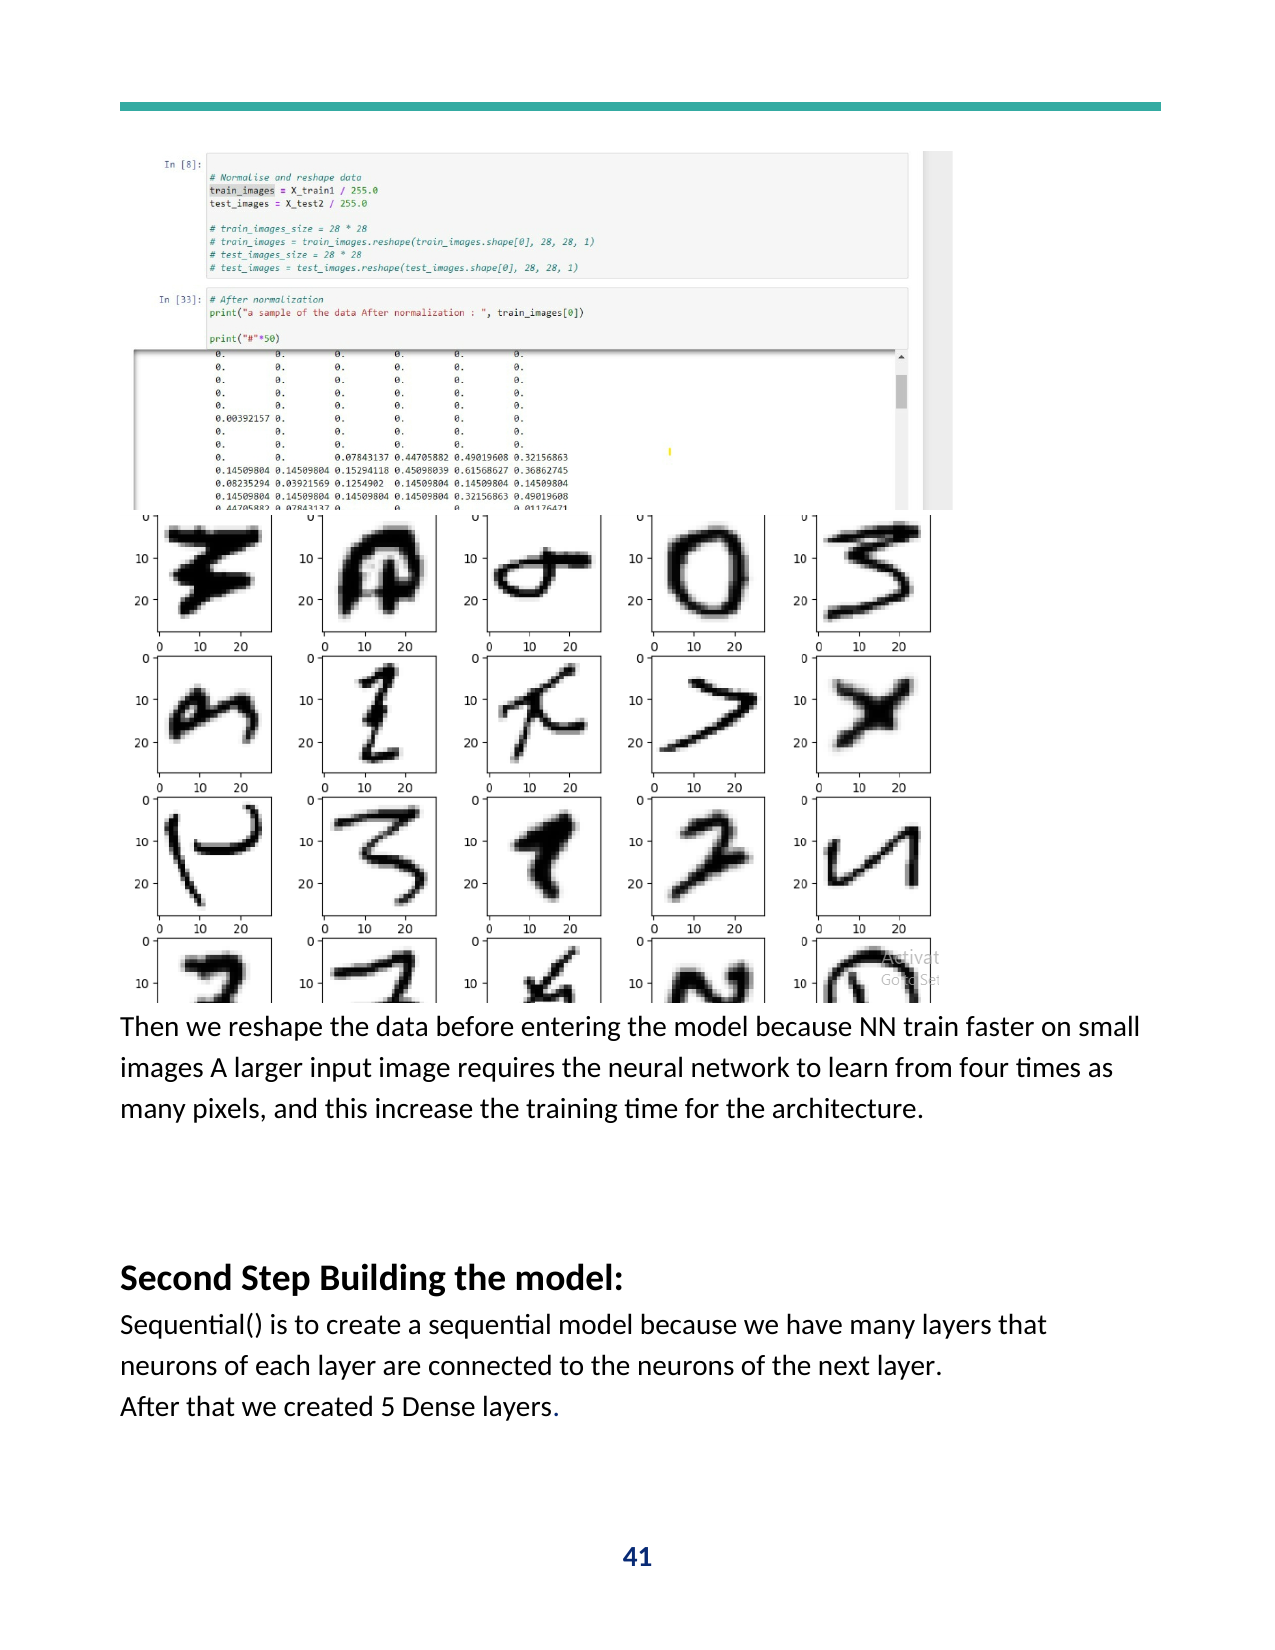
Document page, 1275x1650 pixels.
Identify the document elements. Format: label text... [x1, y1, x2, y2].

picture [120, 151, 953, 510]
text Sequential() is to create a sequential model because we have many layers that [120, 1306, 1155, 1342]
text Second Step Building the model: [120, 1253, 1155, 1299]
text Then we reshape the data before entering the model because NN train faster on small images A larger input image requires the neural network to learn from four times as many pixels, and this increase the training time for the architecture. [120, 1008, 1155, 1125]
text neurons of each layer are connected to the neurons of the next layer. [120, 1347, 1155, 1383]
text After that we created 5 Dense layers. [120, 1388, 1155, 1424]
picture [120, 515, 939, 1003]
